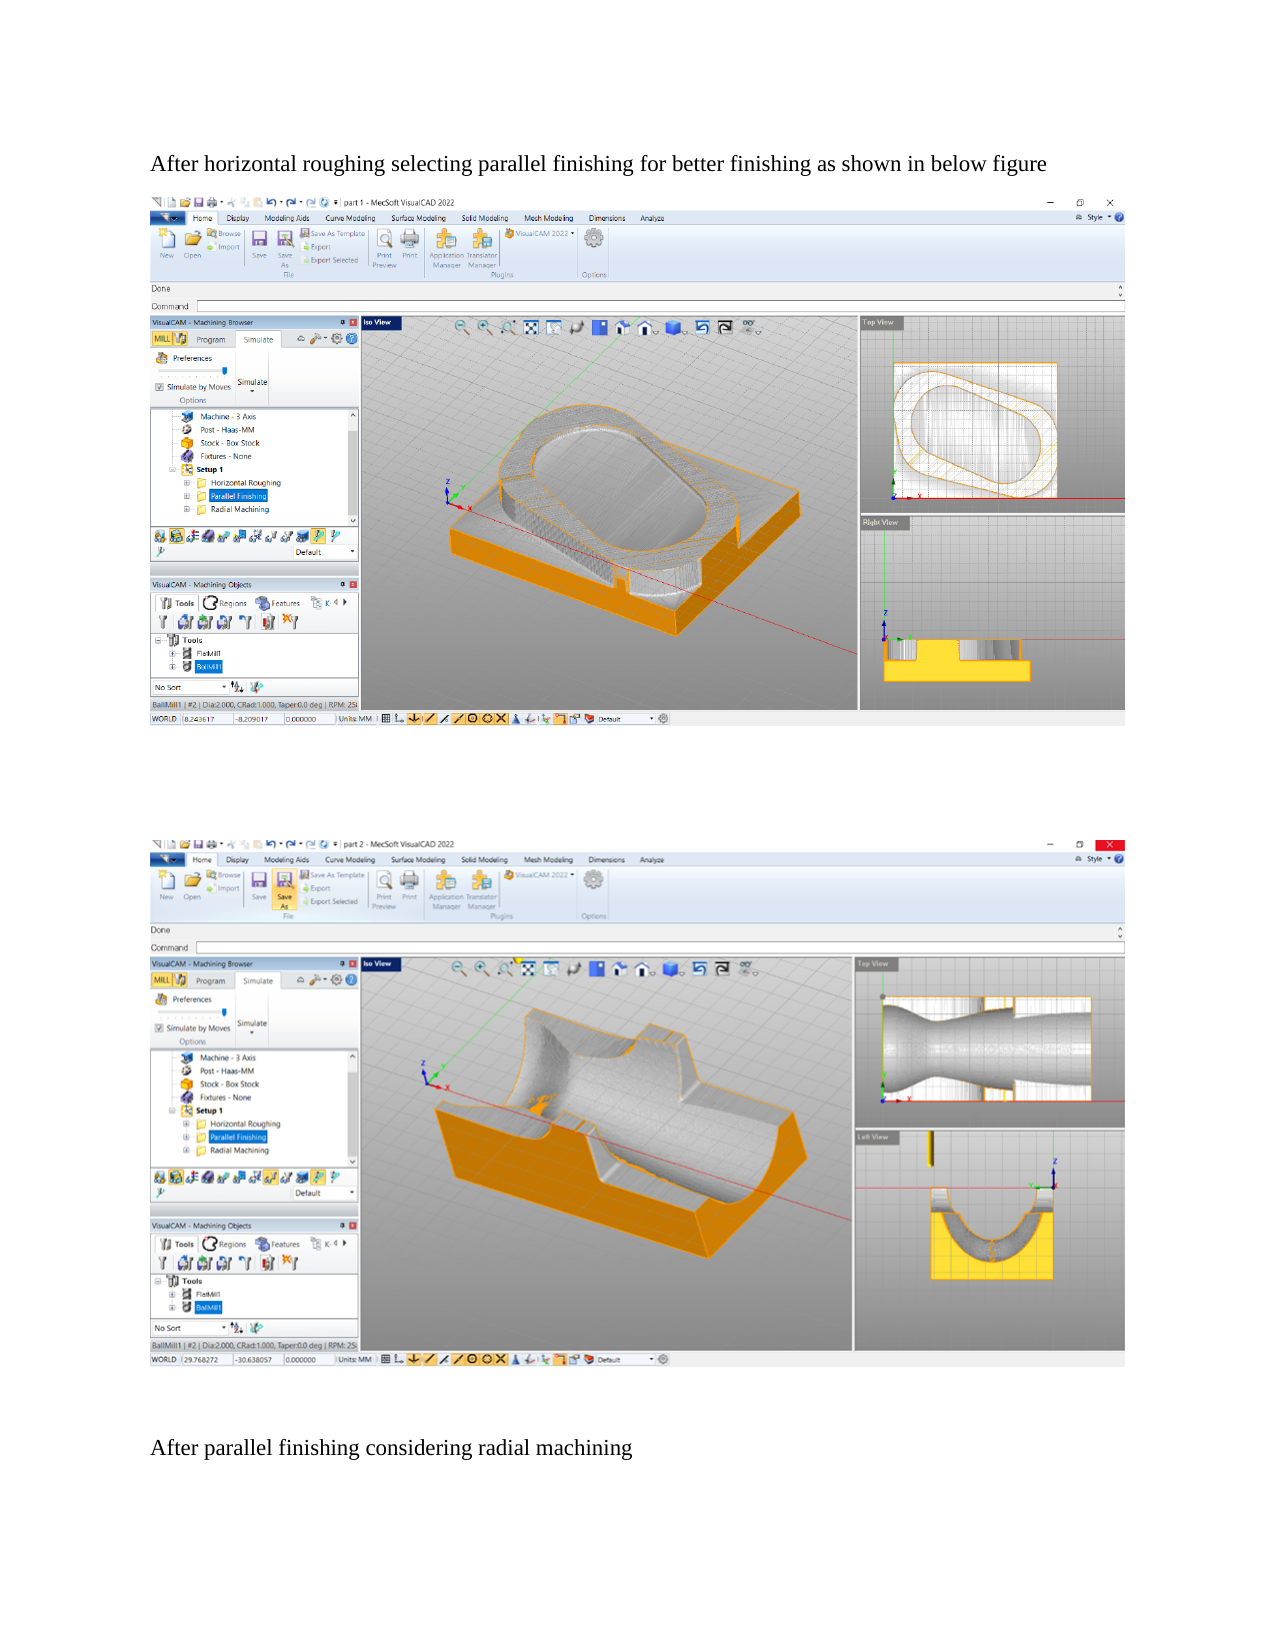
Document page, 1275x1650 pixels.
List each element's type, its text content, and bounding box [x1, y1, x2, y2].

picture [150, 196, 1125, 726]
text After horizontal roughing selecting parallel finishing for better finishing as shown in below figure [150, 150, 1125, 176]
text After parallel finishing considering radial machining [150, 1434, 1125, 1461]
picture [150, 840, 1125, 1367]
